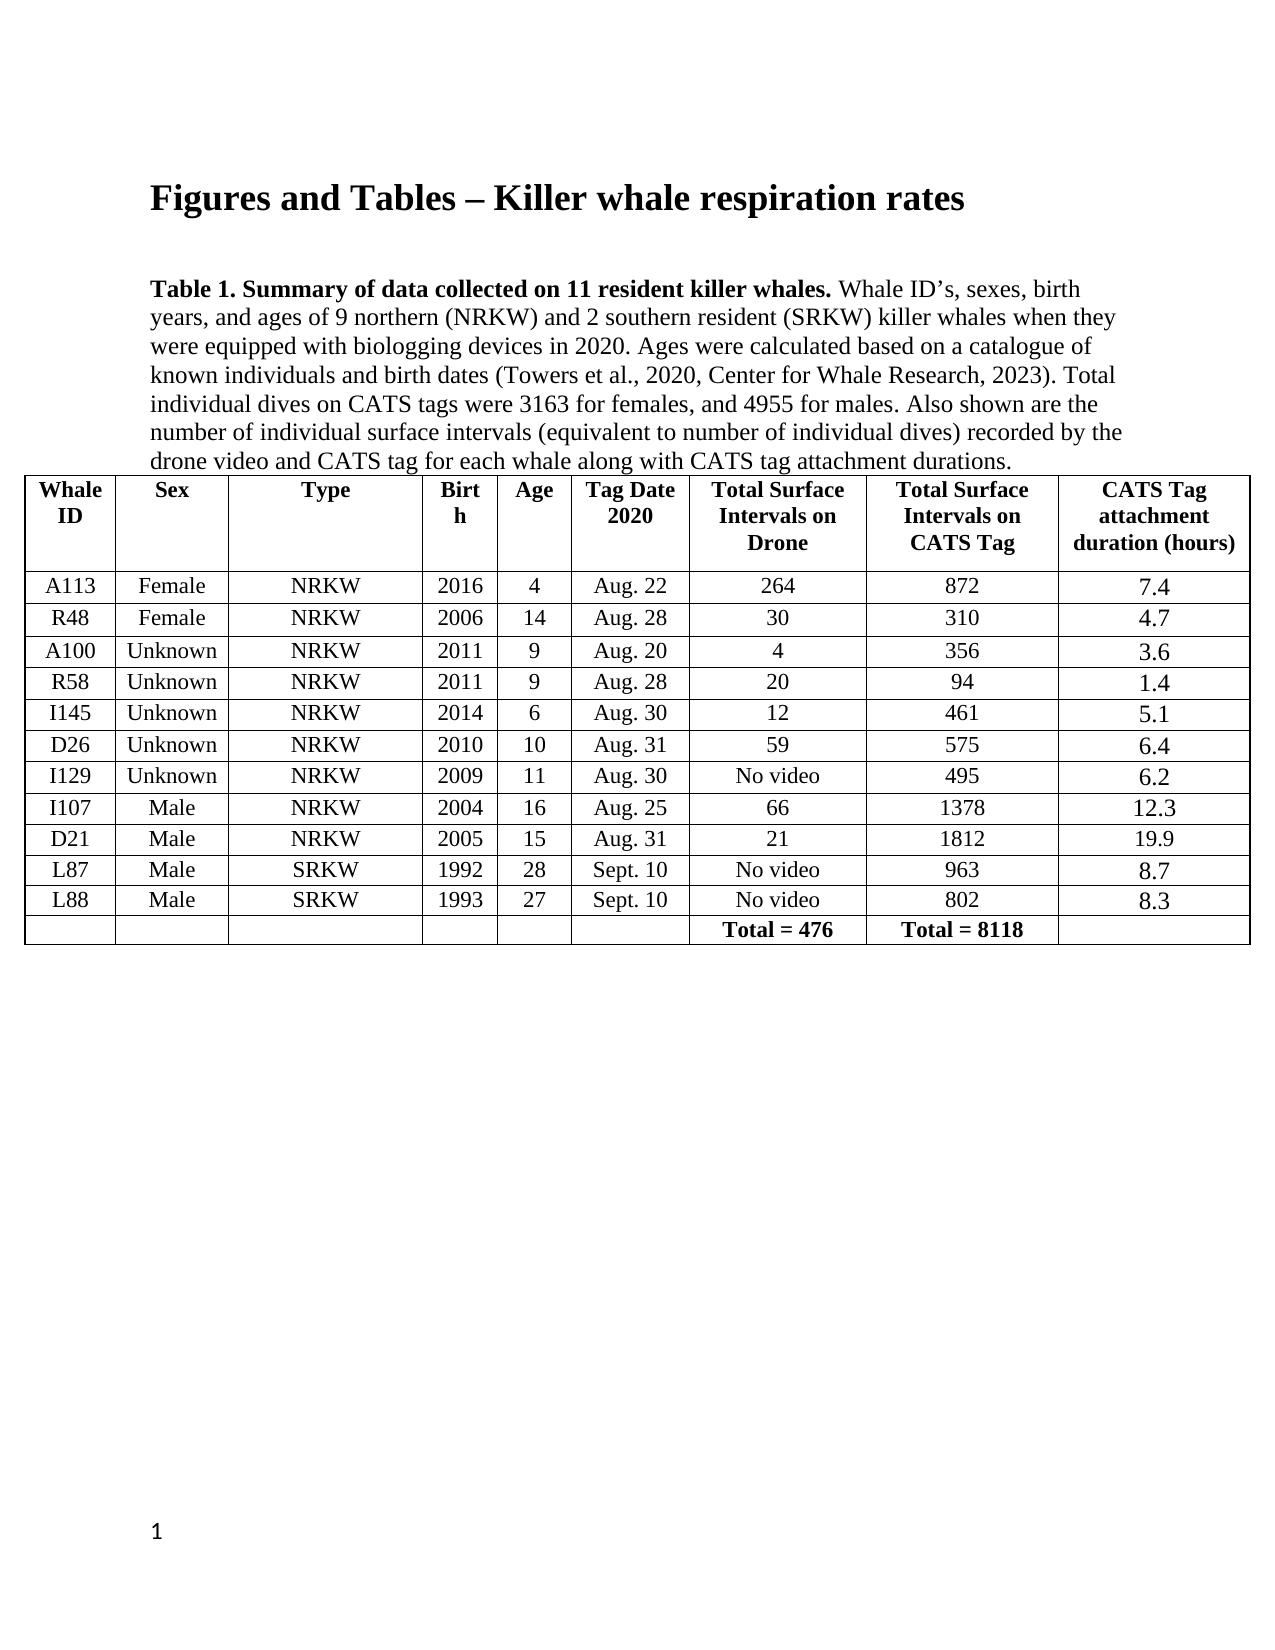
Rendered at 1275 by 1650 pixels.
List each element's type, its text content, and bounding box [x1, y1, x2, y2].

table_cell Unknown [116, 668, 228, 698]
table_cell 264 [690, 572, 866, 602]
table_cell 802 [867, 886, 1058, 915]
table_cell 872 [867, 572, 1058, 602]
subtitle Figures and Tables – Killer whale respiration rates [150, 175, 1125, 218]
table_cell [26, 916, 115, 944]
table_cell 6.4 [1059, 731, 1249, 761]
table_cell Unknown [116, 762, 228, 792]
table_cell 310 [867, 604, 1058, 636]
table_cell Aug. 28 [572, 604, 689, 636]
table_cell 8.3 [1059, 886, 1249, 915]
table_cell 27 [498, 886, 571, 915]
table_cell NRKW [229, 668, 422, 698]
table_cell 12 [690, 700, 866, 730]
table_cell No video [690, 856, 866, 885]
table_cell 19.9 [1059, 825, 1249, 855]
table_cell 2005 [423, 825, 497, 855]
table_cell [572, 916, 689, 944]
text Table 1. Summary of data collected on 11 resident killer whales. Whale ID’s, sexes, birth years, and ages of 9 northern (NRKW) and 2 southern resident (SRKW) killer whales when they were equipped with biologging devices in 2020. Ages were calculated based on a catalogue of known individuals and birth dates (Towers et al., 2020, Center for Whale Research, 2023). Total individual dives on CATS tags were 3163 for females, and 4955 for males. Also shown are the number of individual surface intervals (equivalent to number of individual dives) recorded by the drone video and CATS tag for each whale along with CATS tag attachment durations. [150, 274, 1125, 475]
table_cell 66 [690, 794, 866, 824]
table_cell Aug. 20 [572, 637, 689, 667]
table_cell 30 [690, 604, 866, 636]
table_cell Aug. 25 [572, 794, 689, 824]
table_cell SRKW [229, 886, 422, 915]
table_cell D21 [26, 825, 115, 855]
table_cell No video [690, 762, 866, 792]
table_cell 5.1 [1059, 700, 1249, 730]
table_cell Aug. 31 [572, 731, 689, 761]
table_cell Male [116, 886, 228, 915]
table_cell NRKW [229, 604, 422, 636]
table_cell Total = 476 [690, 916, 866, 944]
table_cell 963 [867, 856, 1058, 885]
table_cell 59 [690, 731, 866, 761]
table_cell 16 [498, 794, 571, 824]
table_cell 10 [498, 731, 571, 761]
table_cell [498, 916, 571, 944]
table_header Age [498, 476, 571, 571]
table_cell No video [690, 886, 866, 915]
table_cell I129 [26, 762, 115, 792]
table_cell 9 [498, 668, 571, 698]
table_header Whale ID [26, 476, 115, 571]
table_cell L87 [26, 856, 115, 885]
table_cell L88 [26, 886, 115, 915]
table_cell 461 [867, 700, 1058, 730]
table_cell 28 [498, 856, 571, 885]
table_cell Female [116, 572, 228, 602]
table_cell Aug. 31 [572, 825, 689, 855]
table_cell NRKW [229, 762, 422, 792]
table_cell A113 [26, 572, 115, 602]
table_cell 94 [867, 668, 1058, 698]
table_cell 12.3 [1059, 794, 1249, 824]
table_cell 6.2 [1059, 762, 1249, 792]
table_header Sex [116, 476, 228, 571]
table_cell 1993 [423, 886, 497, 915]
table_cell Unknown [116, 700, 228, 730]
table_cell 2016 [423, 572, 497, 602]
table_cell 1.4 [1059, 668, 1249, 698]
table_cell [423, 916, 497, 944]
table_cell 2011 [423, 637, 497, 667]
table_cell 1812 [867, 825, 1058, 855]
table_cell NRKW [229, 637, 422, 667]
table_cell R48 [26, 604, 115, 636]
table_cell Male [116, 794, 228, 824]
table_header Total Surface Intervals on Drone [690, 476, 866, 571]
table_cell Aug. 22 [572, 572, 689, 602]
table_cell 2010 [423, 731, 497, 761]
table_cell 4 [498, 572, 571, 602]
table_cell 2014 [423, 700, 497, 730]
table_cell SRKW [229, 856, 422, 885]
table_cell 6 [498, 700, 571, 730]
table_cell 4 [690, 637, 866, 667]
table_cell 575 [867, 731, 1058, 761]
table_cell [229, 916, 422, 944]
table_cell Unknown [116, 731, 228, 761]
table_cell 11 [498, 762, 571, 792]
table_cell 495 [867, 762, 1058, 792]
table_header Total Surface Intervals on CATS Tag [867, 476, 1058, 571]
table_cell 8.7 [1059, 856, 1249, 885]
table_cell NRKW [229, 731, 422, 761]
table_cell NRKW [229, 794, 422, 824]
table_cell Male [116, 856, 228, 885]
table_cell 4.7 [1059, 604, 1249, 636]
table_cell 21 [690, 825, 866, 855]
table_cell 7.4 [1059, 572, 1249, 602]
table_cell 15 [498, 825, 571, 855]
table_cell Aug. 28 [572, 668, 689, 698]
table_cell 1378 [867, 794, 1058, 824]
table_cell Total = 8118 [867, 916, 1058, 944]
table_cell Aug. 30 [572, 762, 689, 792]
table_cell R58 [26, 668, 115, 698]
table_cell I107 [26, 794, 115, 824]
table_cell D26 [26, 731, 115, 761]
table_cell A100 [26, 637, 115, 667]
table_header Tag Date 2020 [572, 476, 689, 571]
table_cell 2011 [423, 668, 497, 698]
table_cell Sept. 10 [572, 886, 689, 915]
table_cell 20 [690, 668, 866, 698]
table_header Type [229, 476, 422, 571]
table_cell NRKW [229, 825, 422, 855]
table_cell 9 [498, 637, 571, 667]
table_header CATS Tag attachment duration (hours) [1059, 476, 1249, 571]
table_cell 2009 [423, 762, 497, 792]
table_cell [1059, 916, 1249, 944]
table_cell NRKW [229, 700, 422, 730]
table_cell 356 [867, 637, 1058, 667]
table_cell 3.6 [1059, 637, 1249, 667]
table_cell NRKW [229, 572, 422, 602]
table_cell 14 [498, 604, 571, 636]
table_cell Male [116, 825, 228, 855]
table_cell Aug. 30 [572, 700, 689, 730]
table_cell Sept. 10 [572, 856, 689, 885]
table_cell I145 [26, 700, 115, 730]
table_cell 2006 [423, 604, 497, 636]
table_cell Unknown [116, 637, 228, 667]
table_cell Female [116, 604, 228, 636]
table_cell 1992 [423, 856, 497, 885]
table_header Birth [423, 476, 497, 571]
table_cell 2004 [423, 794, 497, 824]
table_cell [116, 916, 228, 944]
